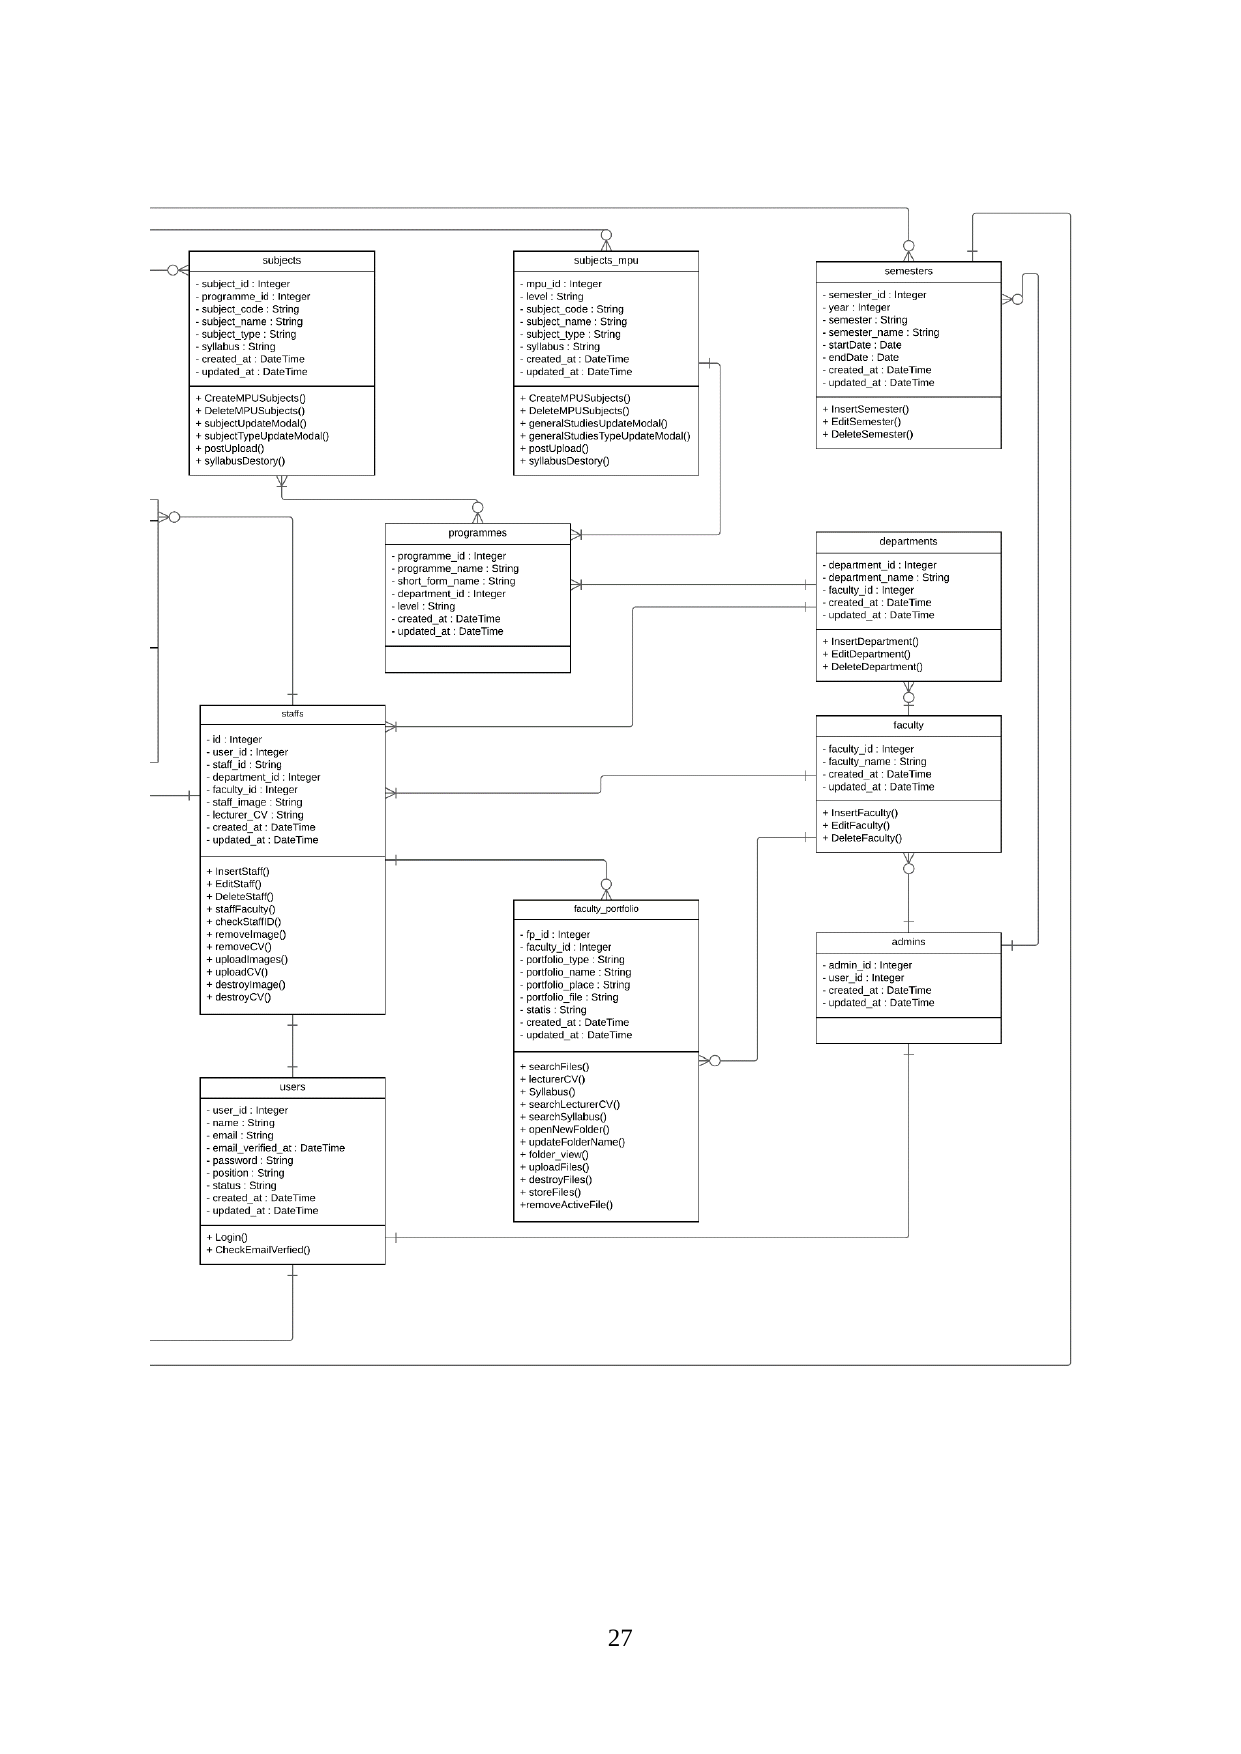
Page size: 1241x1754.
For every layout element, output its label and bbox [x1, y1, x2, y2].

picture [150, 150, 1091, 1386]
